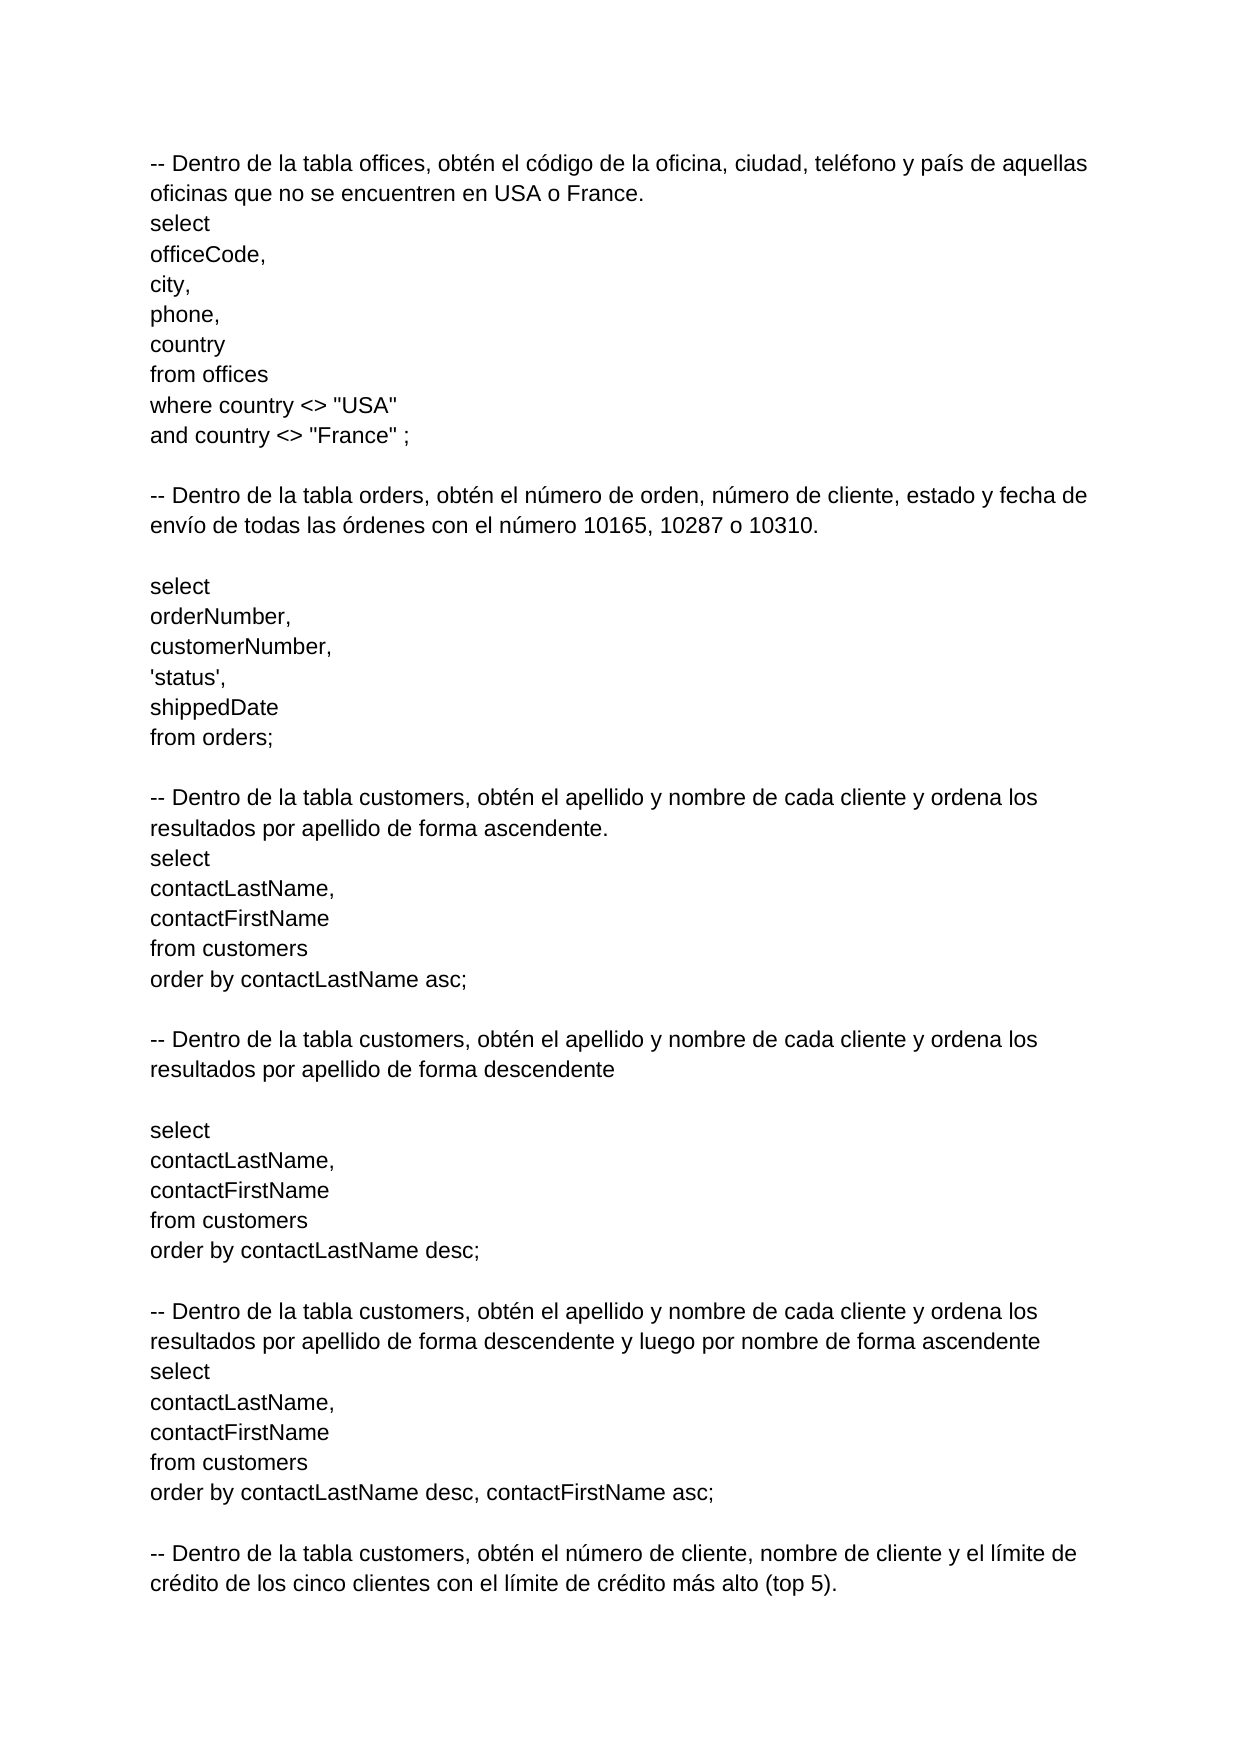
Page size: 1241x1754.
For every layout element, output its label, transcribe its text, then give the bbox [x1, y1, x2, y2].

text select [150, 210, 1090, 237]
text order by contactLastName desc, contactFirstName asc; [150, 1479, 1090, 1506]
text -- Dentro de la tabla customers, obtén el apellido y nombre de cada cliente y ordena los resultados por apellido de forma descendente [150, 1026, 1090, 1083]
text -- Dentro de la tabla customers, obtén el apellido y nombre de cada cliente y ordena los resultados por apellido de forma ascendente. [150, 784, 1090, 841]
text from customers [150, 935, 1090, 962]
text -- Dentro de la tabla orders, obtén el número de orden, número de cliente, estado y fecha de envío de todas las órdenes con el número 10165, 10287 o 10310. [150, 482, 1090, 539]
text contactLastName, [150, 875, 1090, 901]
text and country <> "France" ; [150, 422, 1090, 448]
text order by contactLastName asc; [150, 966, 1090, 992]
text -- Dentro de la tabla customers, obtén el apellido y nombre de cada cliente y ordena los resultados por apellido de forma descendente y luego por nombre de forma ascendente [150, 1298, 1090, 1354]
text phone, [150, 301, 1090, 327]
text orderNumber, [150, 603, 1090, 629]
text from customers [150, 1449, 1090, 1475]
text select [150, 1117, 1090, 1143]
text customerNumber, [150, 633, 1090, 660]
text contactFirstName [150, 1177, 1090, 1203]
text where country <> "USA" [150, 392, 1090, 418]
text contactFirstName [150, 905, 1090, 932]
text -- Dentro de la tabla offices, obtén el código de la oficina, ciudad, teléfono y país de aquellas oficinas que no se encuentren en USA o France. [150, 150, 1090, 207]
text contactLastName, [150, 1388, 1090, 1415]
text from offices [150, 361, 1090, 388]
text select [150, 573, 1090, 599]
text from customers [150, 1207, 1090, 1234]
text contactLastName, [150, 1147, 1090, 1173]
text shippedDate [150, 694, 1090, 720]
text city, [150, 271, 1090, 297]
text from orders; [150, 724, 1090, 750]
text officeCode, [150, 241, 1090, 267]
text select [150, 1358, 1090, 1385]
text -- Dentro de la tabla customers, obtén el número de cliente, nombre de cliente y el límite de crédito de los cinco clientes con el límite de crédito más alto (top 5). [150, 1539, 1090, 1596]
text country [150, 331, 1090, 358]
text contactFirstName [150, 1419, 1090, 1445]
text order by contactLastName desc; [150, 1237, 1090, 1264]
text 'status', [150, 663, 1090, 690]
text select [150, 845, 1090, 871]
